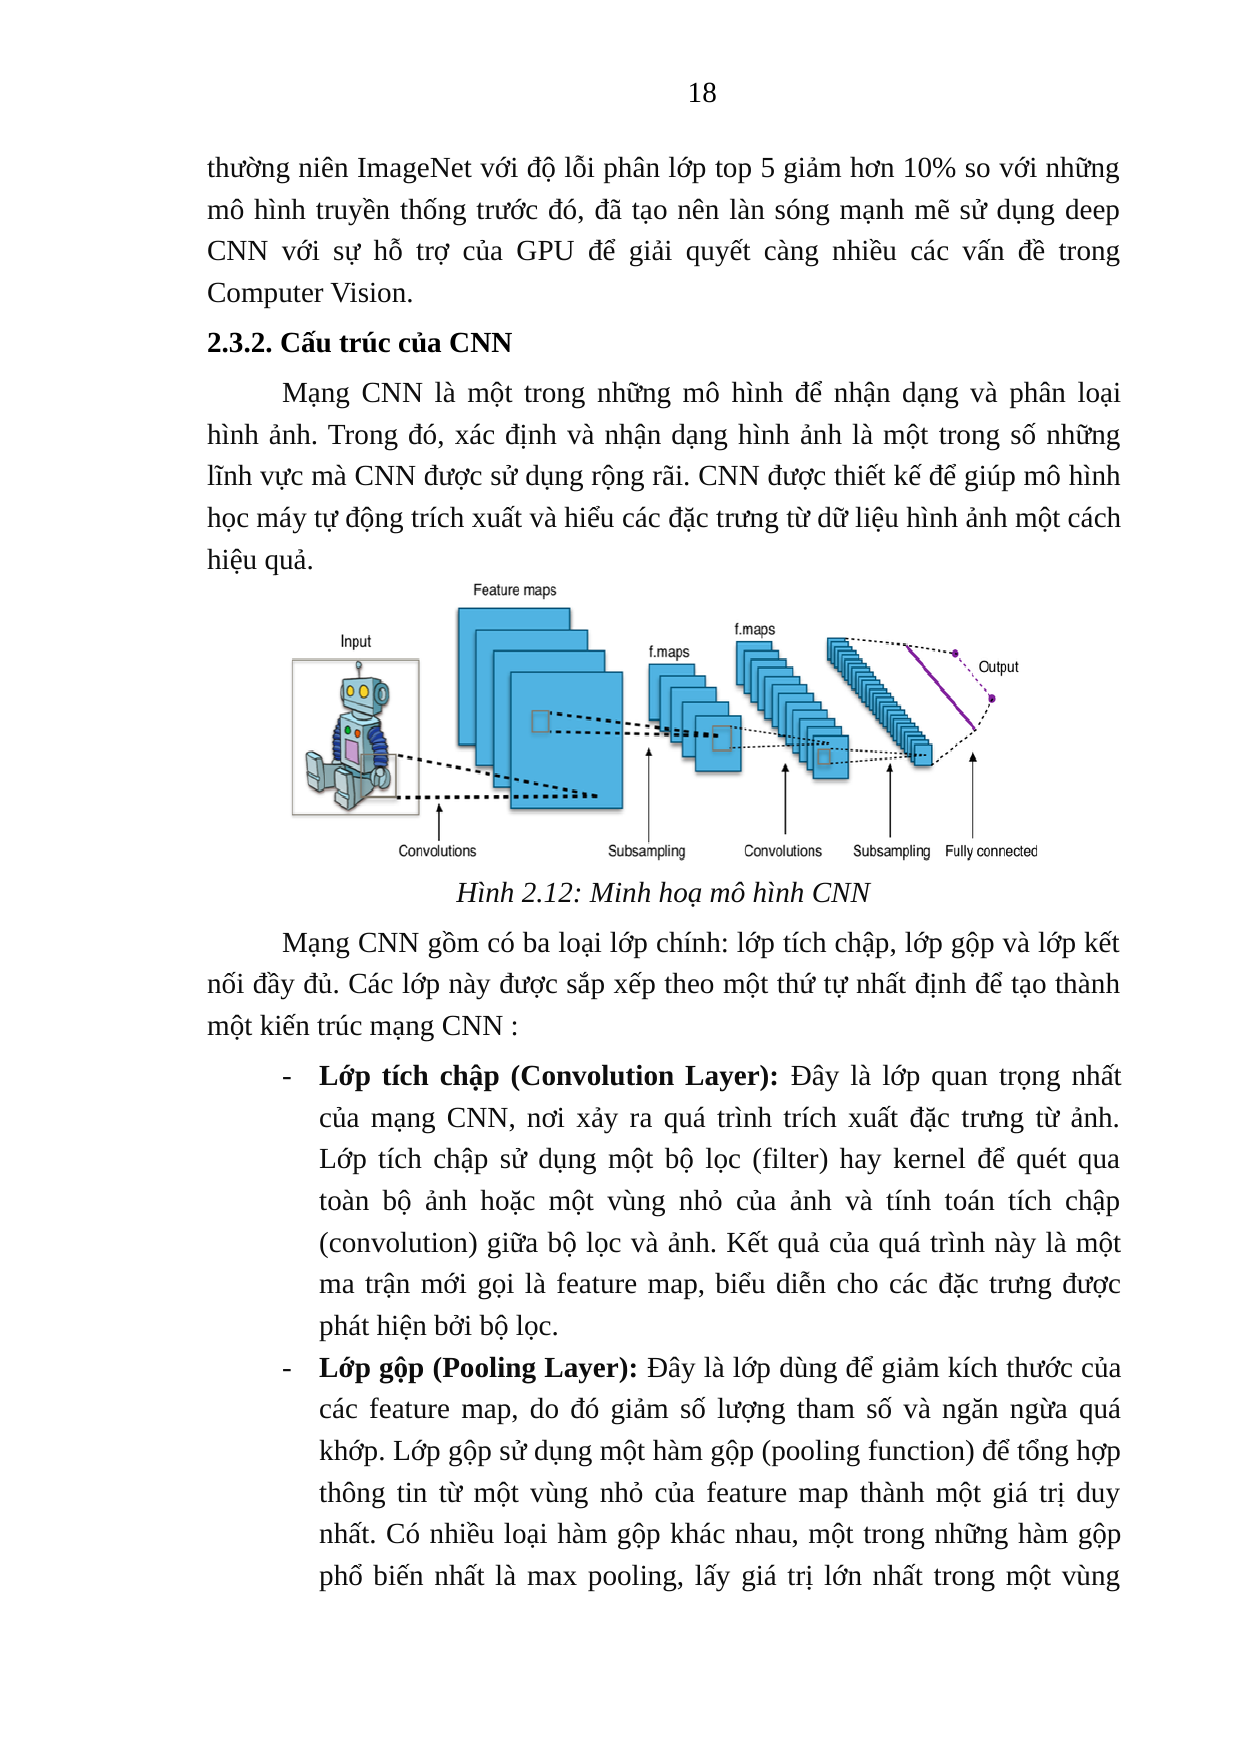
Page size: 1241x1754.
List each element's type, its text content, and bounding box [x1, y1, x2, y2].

picture [276, 575, 1053, 867]
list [207, 142, 1122, 309]
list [282, 1342, 1122, 1592]
subtitle 2.3.2. Cấu trúc của CNN [207, 317, 1122, 359]
text Hình 2.12: Minh hoạ mô hình CNN [207, 875, 1122, 908]
text Mạng CNN gồm có ba loại lớp chính: lớp tích chập, lớp gộp và lớp kết nối đầy đủ. Các lớp này được sắp xếp theo một thứ tự nhất định để tạo thành một kiến trúc mạng CNN : [207, 917, 1122, 1042]
text Mạng CNN là một trong những mô hình để nhận dạng và phân loại hình ảnh. Trong đó, xác định và nhận dạng hình ảnh là một trong số những lĩnh vực mà CNN được sử dụng rộng rãi. CNN được thiết kế để giúp mô hình học máy tự động trích xuất và hiểu các đặc trưng từ dữ liệu hình ảnh một cách hiệu quả. [207, 367, 1122, 575]
list Lớp tích chập (Convolution Layer): Đây là lớp quan trọng nhất của mạng CNN, nơi xảy ra quá trình trích xuất đặc trưng từ ảnh. Lớp tích chập sử dụng một bộ lọc (filter) hay kernel để quét qua toàn bộ ảnh hoặc một vùng nhỏ của ảnh và tính toán tích chập (convolution) giữa bộ lọc và ảnh. Kết quả của quá trình này là một ma trận mới gọi là feature map, biểu diễn cho các đặc trưng được phát hiện bởi bộ lọc. [282, 1050, 1122, 1342]
